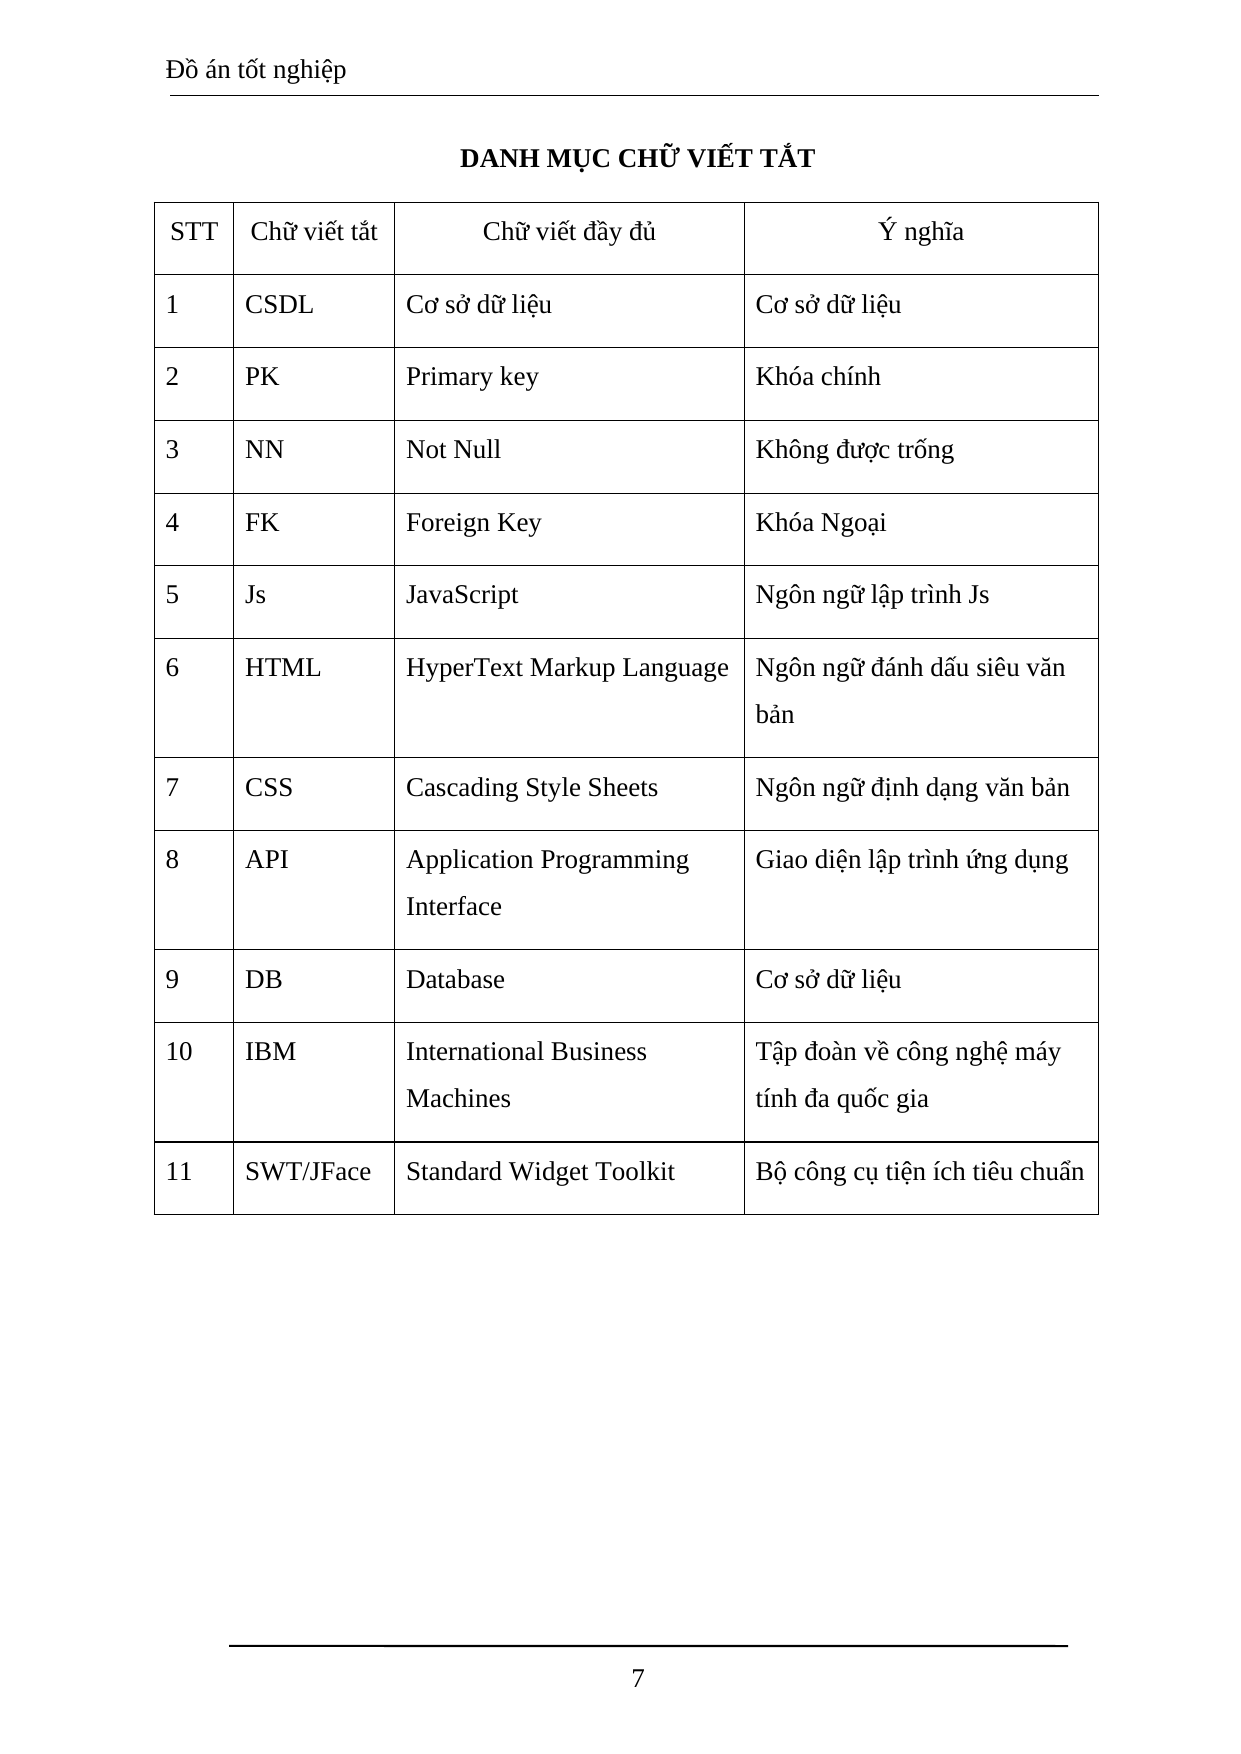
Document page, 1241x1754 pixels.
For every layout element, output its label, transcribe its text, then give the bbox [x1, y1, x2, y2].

table_cell Cơ sở dữ liệu [745, 275, 1098, 347]
table_cell JavaScript [395, 566, 744, 638]
table_cell Khóa chính [745, 348, 1098, 420]
table_cell CSDL [234, 275, 394, 347]
table_cell Tập đoàn về công nghệ máy tính đa quốc gia [745, 1023, 1098, 1141]
table_cell Giao diện lập trình ứng dụng [745, 831, 1098, 949]
table_cell API [234, 831, 394, 949]
table_cell Not Null [395, 421, 744, 492]
table_cell Database [395, 950, 744, 1022]
table_cell Ngôn ngữ lập trình Js [745, 566, 1098, 638]
table_cell 8 [155, 831, 233, 949]
table_cell 10 [155, 1023, 233, 1141]
table_header Chữ viết đầy đủ [395, 203, 744, 274]
table_cell 7 [155, 758, 233, 830]
table_cell PK [234, 348, 394, 420]
table_cell HyperText Markup Language [395, 639, 744, 757]
table_cell 5 [155, 566, 233, 638]
table_cell 9 [155, 950, 233, 1022]
table_cell Primary key [395, 348, 744, 420]
table_cell 6 [155, 639, 233, 757]
table_cell Cơ sở dữ liệu [745, 950, 1098, 1022]
table_cell Js [234, 566, 394, 638]
table_header STT [155, 203, 233, 274]
table_cell Ngôn ngữ đánh dấu siêu văn bản [745, 639, 1098, 757]
table_header Chữ viết tắt [234, 203, 394, 274]
table_cell Standard Widget Toolkit [395, 1143, 744, 1214]
table_cell 1 [155, 275, 233, 347]
table_cell 4 [155, 494, 233, 565]
table_cell DB [234, 950, 394, 1022]
table_cell 11 [155, 1143, 233, 1214]
table_cell SWT/JFace [234, 1143, 394, 1214]
table_cell CSS [234, 758, 394, 830]
table_cell IBM [234, 1023, 394, 1141]
table_cell FK [234, 494, 394, 565]
table_cell Không được trống [745, 421, 1098, 492]
table_cell 3 [155, 421, 233, 492]
text DANH MỤC CHỮ VIẾT TẮT [165, 142, 1110, 173]
table_cell Foreign Key [395, 494, 744, 565]
table_cell Ngôn ngữ định dạng văn bản [745, 758, 1098, 830]
table_cell Application Programming Interface [395, 831, 744, 949]
table_cell Cơ sở dữ liệu [395, 275, 744, 347]
table_cell HTML [234, 639, 394, 757]
table_cell Cascading Style Sheets [395, 758, 744, 830]
table_cell International Business Machines [395, 1023, 744, 1141]
table_cell NN [234, 421, 394, 492]
table_cell Khóa Ngoại [745, 494, 1098, 565]
table_cell Bộ công cụ tiện ích tiêu chuẩn [745, 1143, 1098, 1214]
table_cell 2 [155, 348, 233, 420]
table_header Ý nghĩa [745, 203, 1098, 274]
